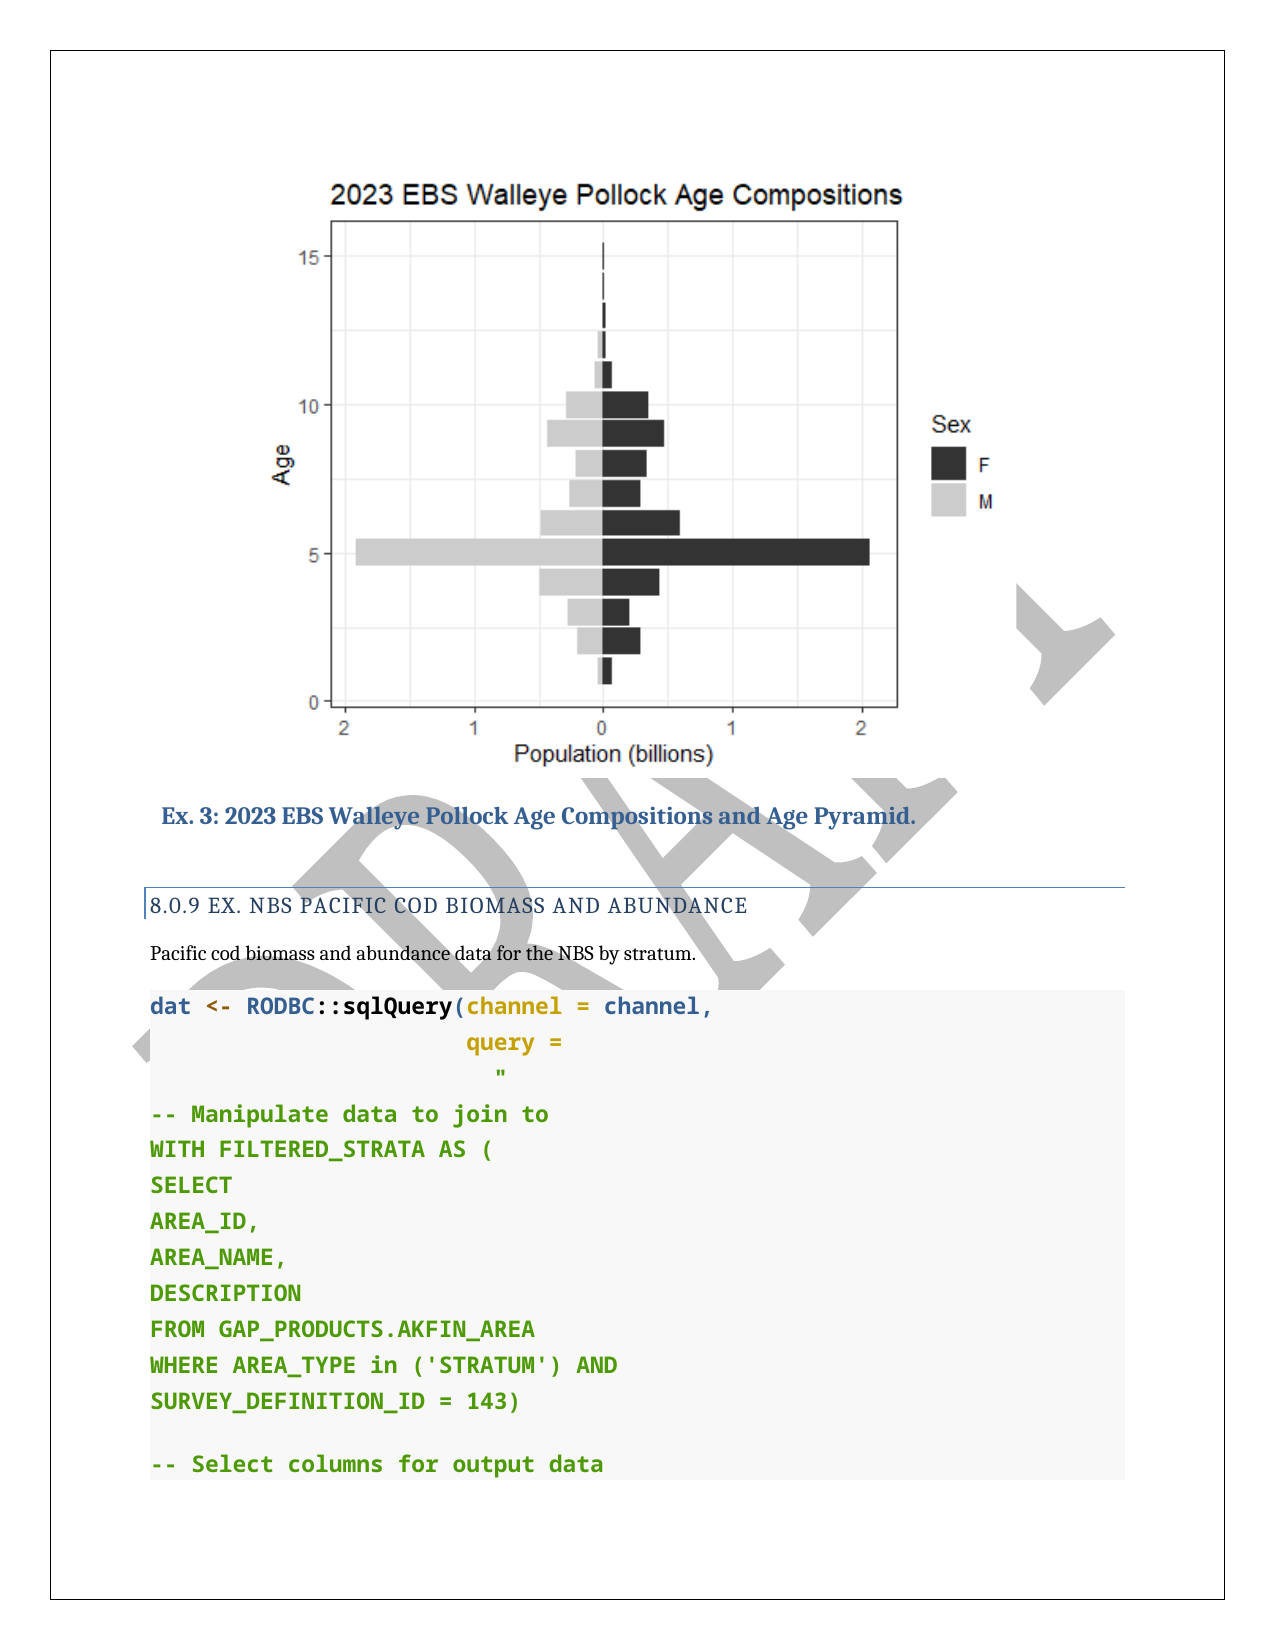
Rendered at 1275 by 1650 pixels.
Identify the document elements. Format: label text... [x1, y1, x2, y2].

picture [258, 170, 1017, 778]
text Pacific cod biomass and abundance data for the NBS by stratum. [150, 941, 1125, 965]
subtitle 8.0.9 Ex. NBS Pacific cod biomass and abundance [146, 888, 1125, 919]
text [150, 990, 1125, 1480]
table_header Ex. 3: 2023 EBS Walleye Pollock Age Compositions and Age Pyramid. [150, 150, 1125, 855]
